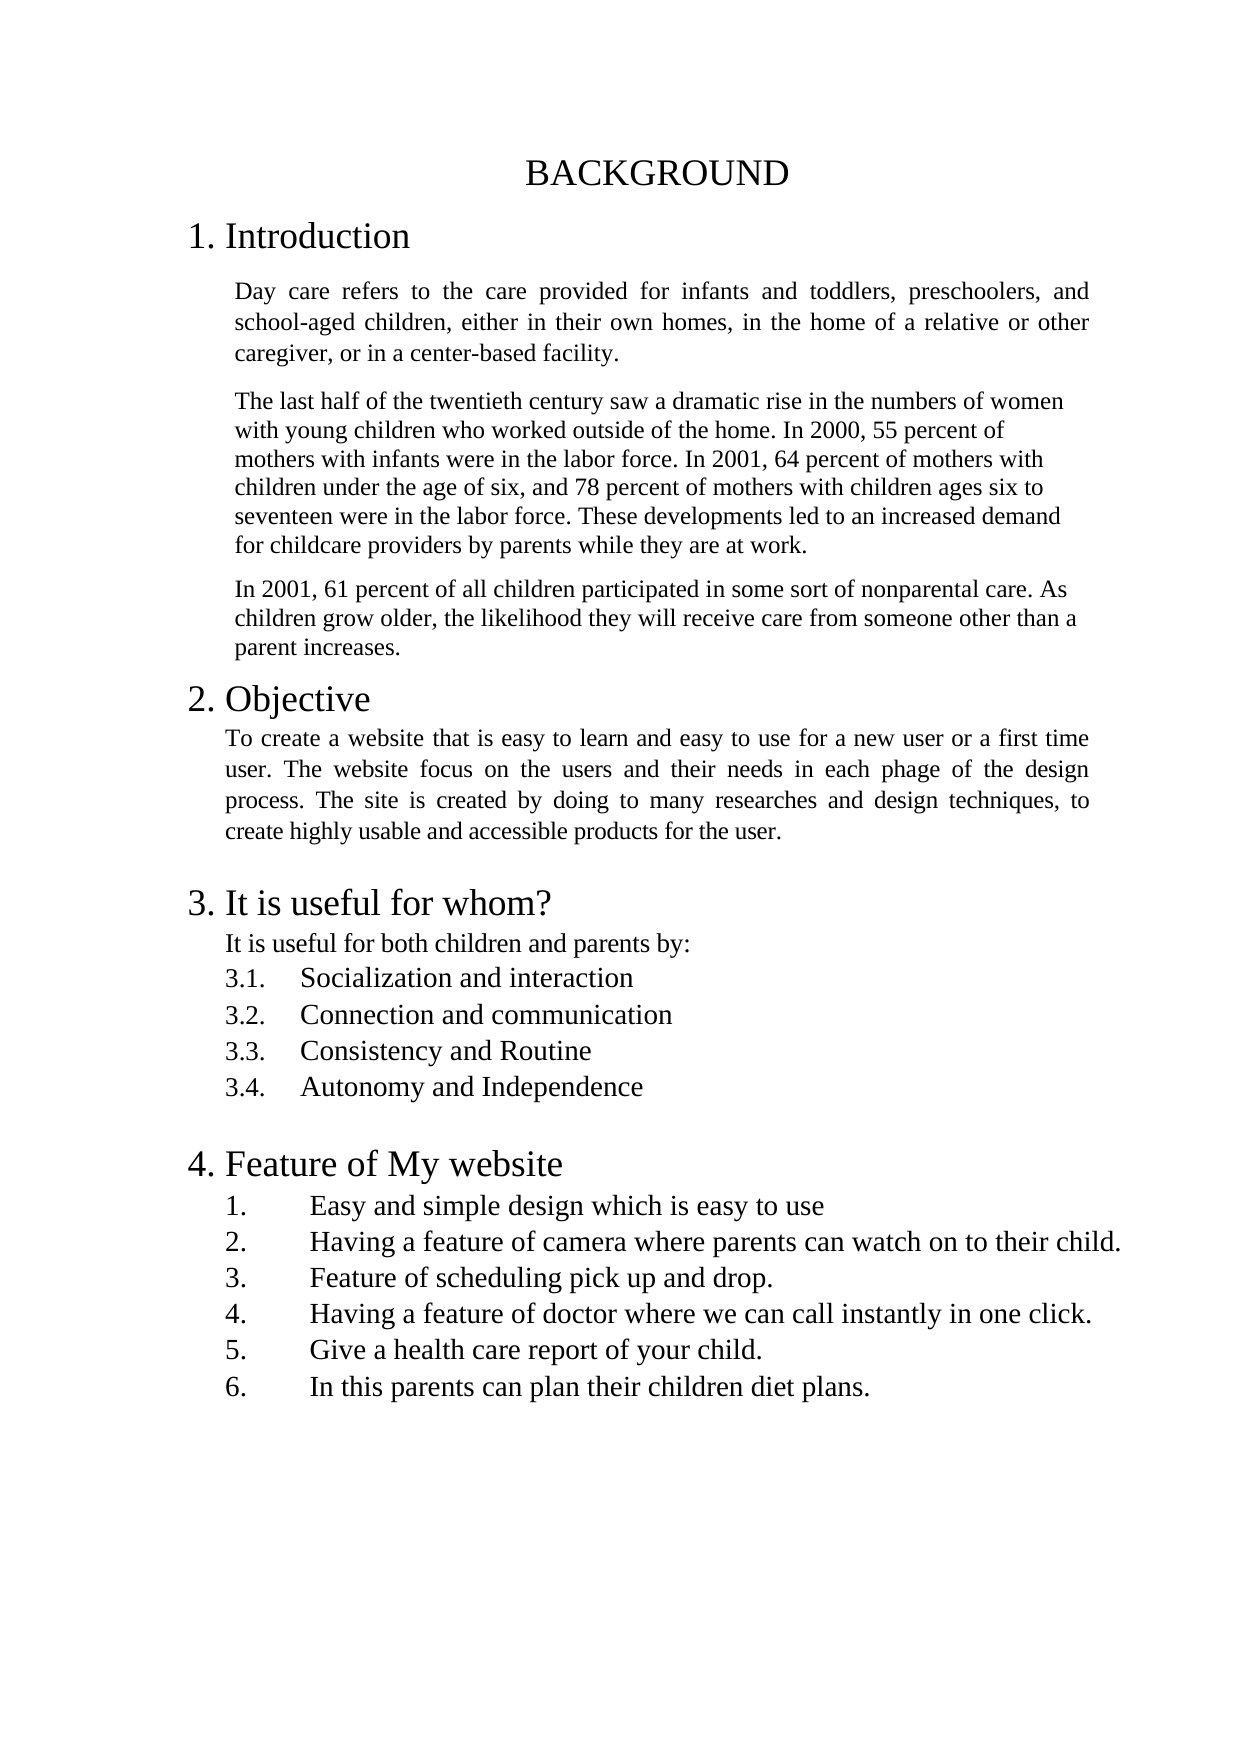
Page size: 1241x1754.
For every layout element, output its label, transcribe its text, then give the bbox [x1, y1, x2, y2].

list Easy and simple design which is easy to use [225, 1188, 1153, 1221]
list Objective [187, 676, 1090, 719]
text The last half of the twentieth century saw a dramatic rise in the numbers of women with young children who worked outside of the home. In 2000, 55 percent of mothers with infants were in the labor force. In 2001, 64 percent of mothers with children under the age of six, and 78 percent of mothers with children ages six to seventeen were in the labor force. These developments led to an increased demand for childcare providers by parents while they are at work. [234, 386, 1090, 559]
list Having a feature of camera where parents can watch on to their child. [225, 1224, 1153, 1258]
list Connection and communication [225, 997, 1090, 1030]
list In this parents can plan their children diet plans. [225, 1369, 1153, 1402]
list BACKGROUND [450, 150, 1090, 193]
list Give a health care report of your child. [225, 1332, 1153, 1366]
text In 2001, 61 percent of all children participated in some sort of nonparental care. As children grow older, the likelihood they will receive care from someone other than a parent increases. [234, 574, 1090, 661]
list Socialization and interaction [225, 961, 1090, 994]
list It is useful for both children and parents by: [225, 927, 1090, 958]
list Autonomy and Independence [225, 1069, 1090, 1103]
list It is useful for whom? [187, 881, 1090, 924]
list Feature of scheduling pick up and drop. [225, 1260, 1153, 1294]
text Day care refers to the care provided for infants and toddlers, preschoolers, and school-aged children, either in their own homes, in the home of a relative or other caregiver, or in a center-based facility. [234, 336, 1090, 367]
list Feature of My website [187, 1141, 1090, 1184]
list To create a website that is easy to learn and easy to use for a new user or a first time user. The website focus on the users and their needs in each phage of the design process. The site is created by doing to many researches and design techniques, to create highly usable and accessible products for the user. [225, 723, 1090, 845]
list Consistency and Routine [225, 1033, 1090, 1066]
text 1. Introduction [187, 213, 1090, 256]
list Having a feature of doctor where we can call instantly in one click. [225, 1296, 1153, 1330]
